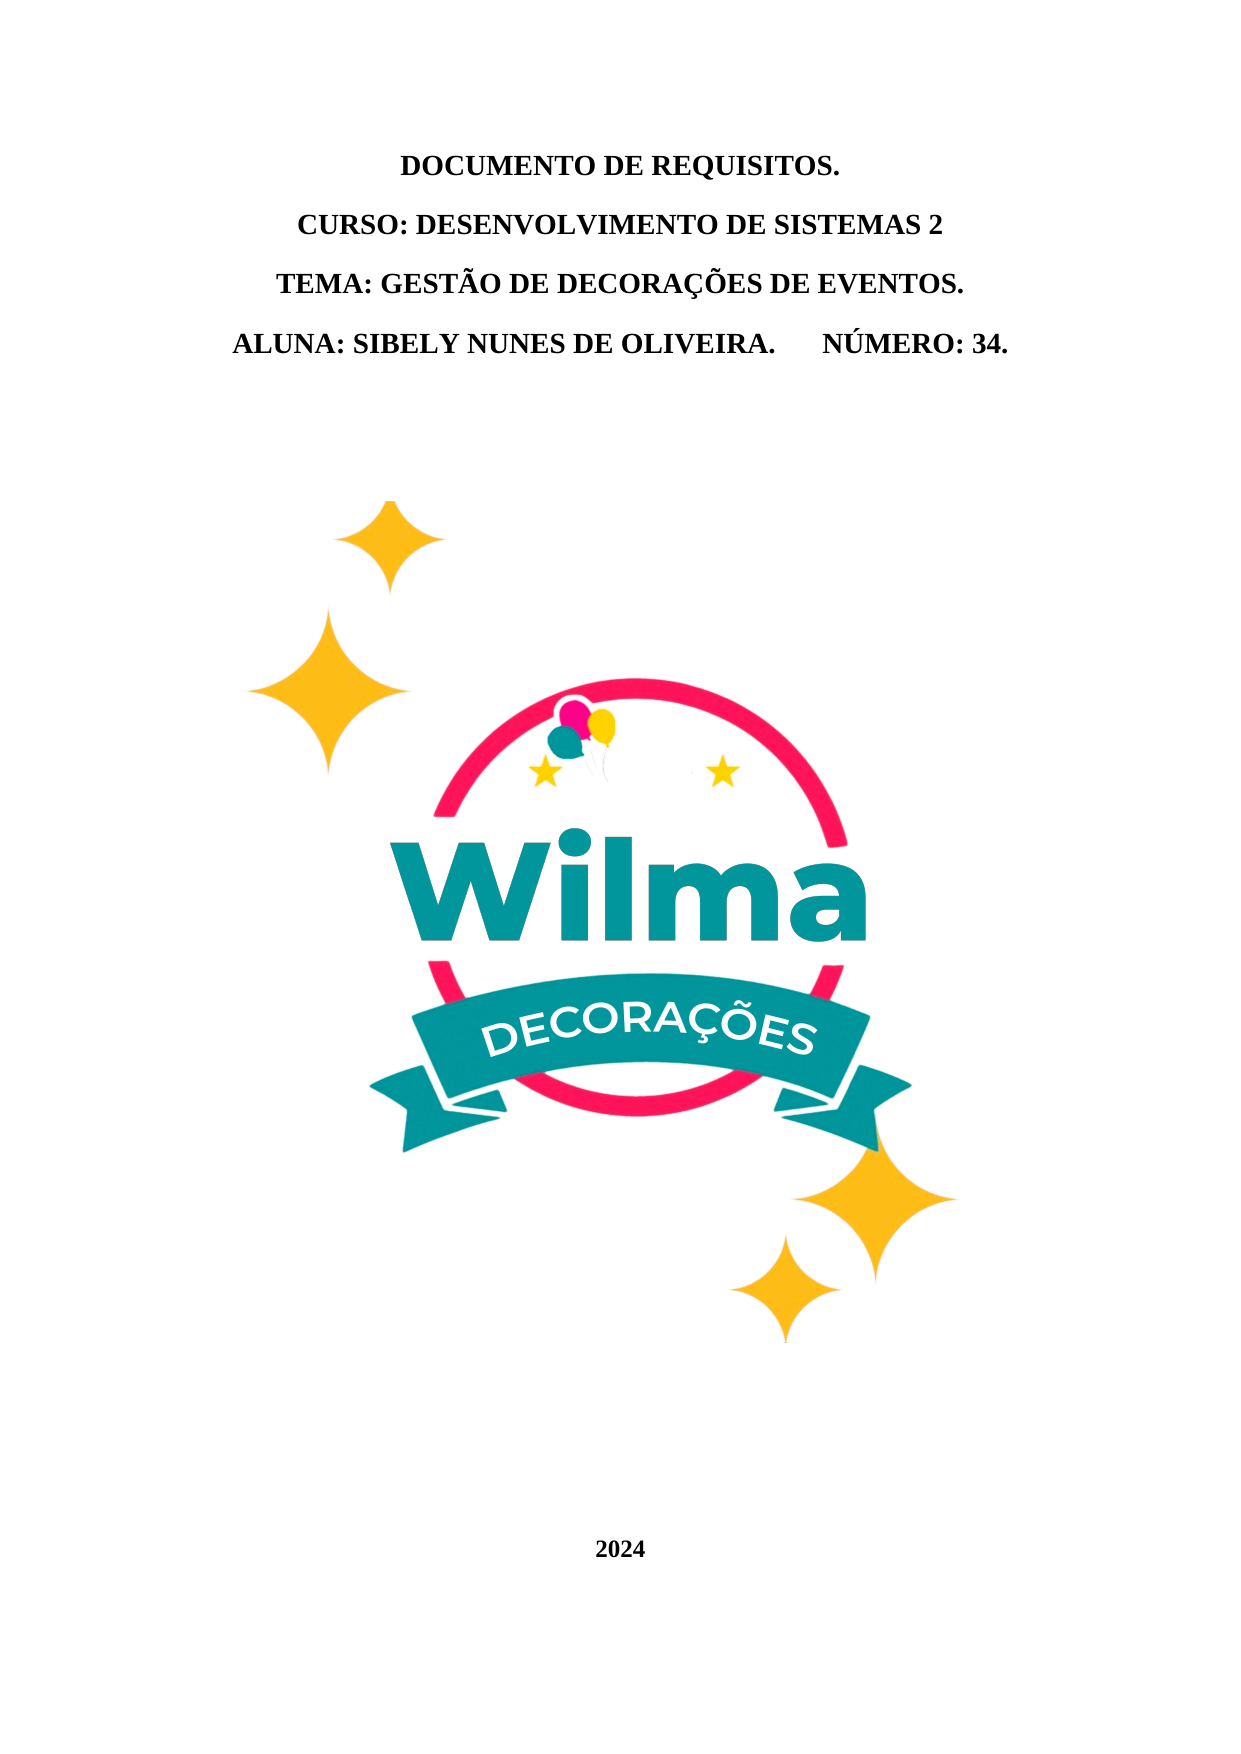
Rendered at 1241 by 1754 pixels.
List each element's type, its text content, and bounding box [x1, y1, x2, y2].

text TEMA: GESTÃO DE DECORAÇÕES DE EVENTOS. [177, 266, 1063, 300]
text 2024 [177, 1534, 1063, 1563]
text DOCUMENTO DE REQUISITOS. [177, 148, 1063, 181]
text CURSO: DESENVOLVIMENTO DE SISTEMAS 2 [177, 207, 1063, 241]
text ALUNA: SIBELY NUNES DE OLIVEIRA. NÚMERO: 34. [177, 326, 1063, 359]
picture [198, 498, 1043, 1343]
